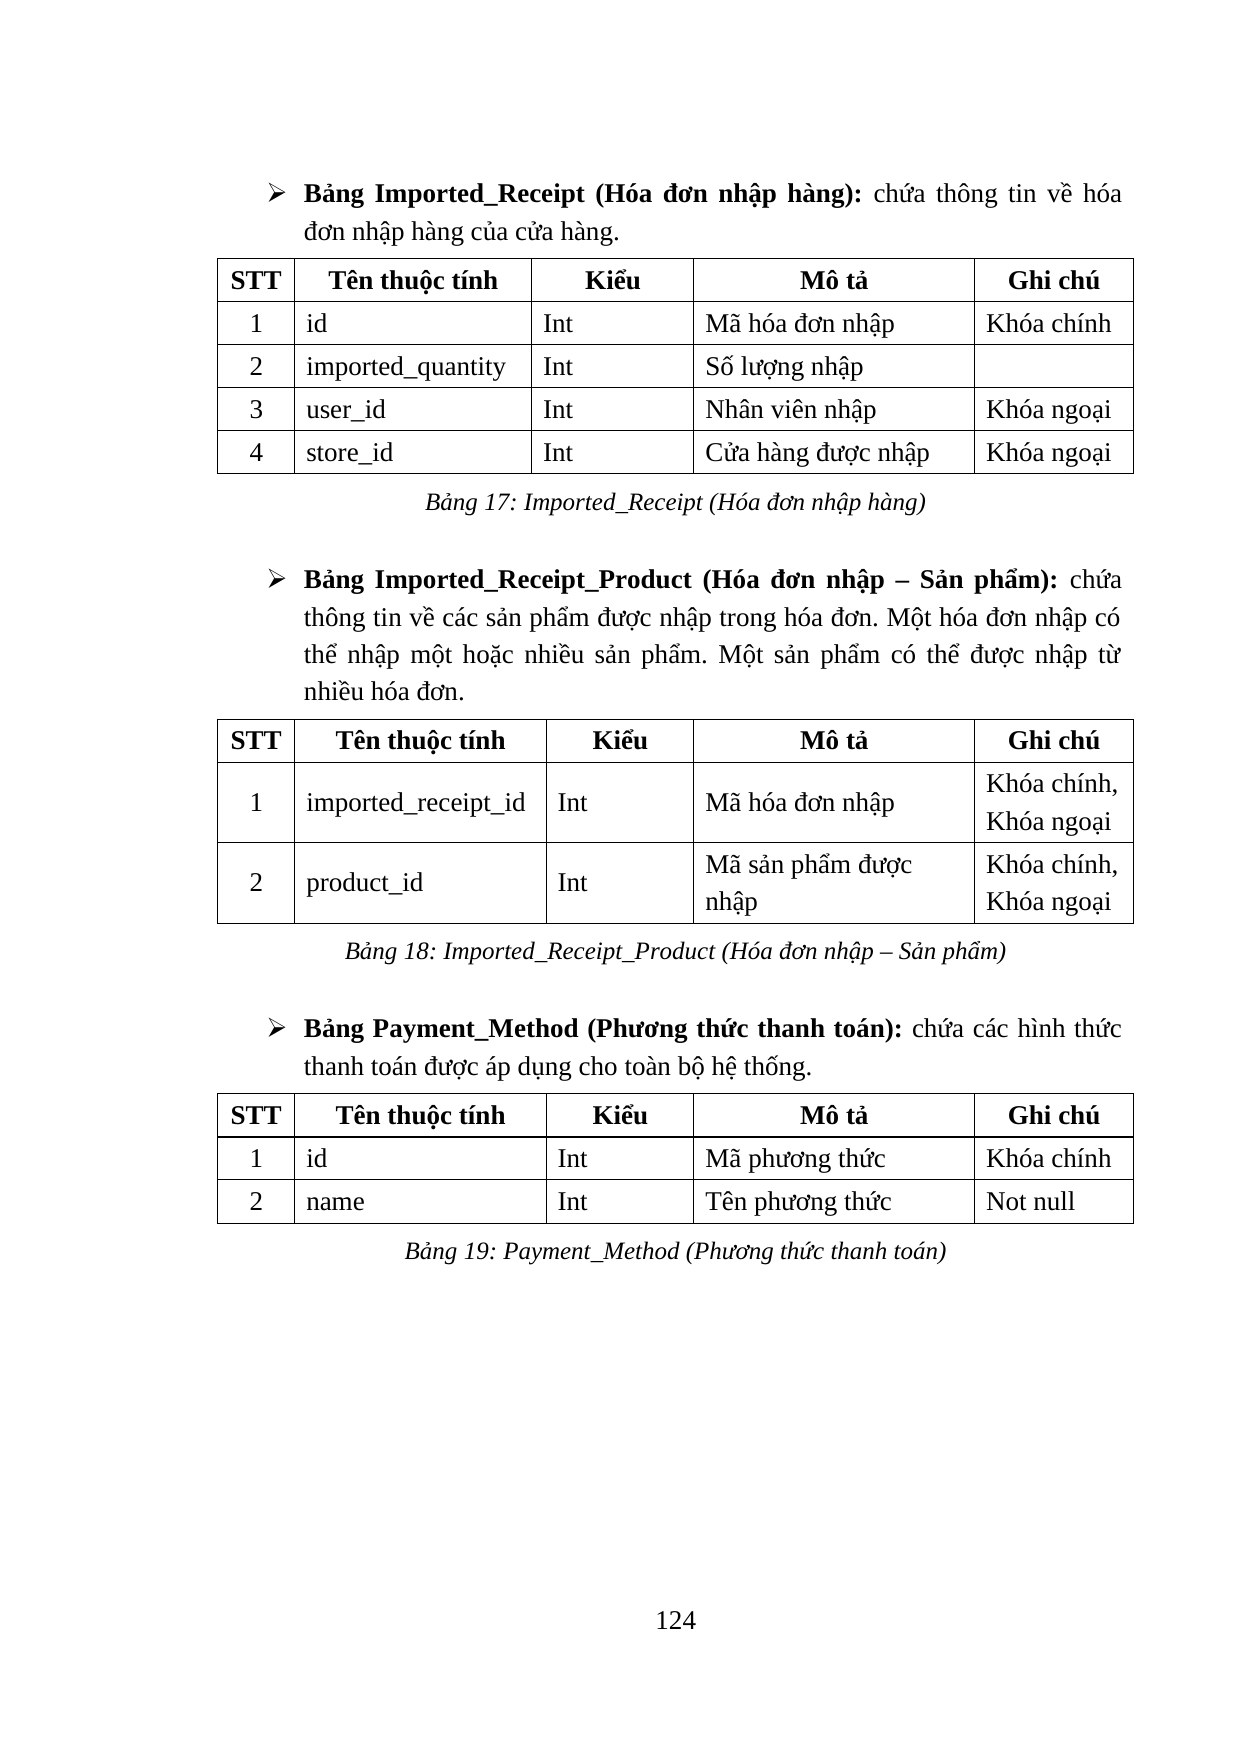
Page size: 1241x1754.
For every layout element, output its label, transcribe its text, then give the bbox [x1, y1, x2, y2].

list Bảng Imported_Receipt_Product (Hóa đơn nhập – Sản phẩm): chứa thông tin về các sản phẩm được nhập trong hóa đơn. Một hóa đơn nhập có thể nhập một hoặc nhiều sản phẩm. Một sản phẩm có thể được nhập từ nhiều hóa đơn. [266, 563, 1122, 706]
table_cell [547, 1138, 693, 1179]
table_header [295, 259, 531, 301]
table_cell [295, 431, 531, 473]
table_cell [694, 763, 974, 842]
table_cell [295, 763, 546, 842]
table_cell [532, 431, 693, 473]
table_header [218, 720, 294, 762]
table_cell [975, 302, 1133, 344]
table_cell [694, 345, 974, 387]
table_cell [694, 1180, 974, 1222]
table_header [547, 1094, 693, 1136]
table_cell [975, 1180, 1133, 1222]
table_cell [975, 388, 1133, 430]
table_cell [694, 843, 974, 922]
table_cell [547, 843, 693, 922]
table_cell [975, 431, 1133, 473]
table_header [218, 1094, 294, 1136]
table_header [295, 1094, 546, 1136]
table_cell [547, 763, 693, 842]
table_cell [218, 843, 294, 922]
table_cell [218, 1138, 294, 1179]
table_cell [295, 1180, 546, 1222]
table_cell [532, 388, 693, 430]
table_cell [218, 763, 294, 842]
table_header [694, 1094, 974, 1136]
list Bảng Payment_Method (Phương thức thanh toán): chứa các hình thức thanh toán được áp dụng cho toàn bộ hệ thống. [266, 1012, 1122, 1081]
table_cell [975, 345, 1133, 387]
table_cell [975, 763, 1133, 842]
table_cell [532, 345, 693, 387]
list Bảng Imported_Receipt (Hóa đơn nhập hàng): chứa thông tin về hóa đơn nhập hàng của cửa hàng. [266, 177, 1122, 246]
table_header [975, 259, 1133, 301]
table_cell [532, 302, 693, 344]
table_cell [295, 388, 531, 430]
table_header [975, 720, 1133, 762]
text Bảng 17: Imported_Receipt (Hóa đơn nhập hàng) [229, 487, 1122, 516]
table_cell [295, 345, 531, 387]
text Bảng 18: Imported_Receipt_Product (Hóa đơn nhập – Sản phẩm) [229, 936, 1122, 965]
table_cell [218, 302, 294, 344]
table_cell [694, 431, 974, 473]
text Bảng 19: Payment_Method (Phương thức thanh toán) [229, 1236, 1122, 1265]
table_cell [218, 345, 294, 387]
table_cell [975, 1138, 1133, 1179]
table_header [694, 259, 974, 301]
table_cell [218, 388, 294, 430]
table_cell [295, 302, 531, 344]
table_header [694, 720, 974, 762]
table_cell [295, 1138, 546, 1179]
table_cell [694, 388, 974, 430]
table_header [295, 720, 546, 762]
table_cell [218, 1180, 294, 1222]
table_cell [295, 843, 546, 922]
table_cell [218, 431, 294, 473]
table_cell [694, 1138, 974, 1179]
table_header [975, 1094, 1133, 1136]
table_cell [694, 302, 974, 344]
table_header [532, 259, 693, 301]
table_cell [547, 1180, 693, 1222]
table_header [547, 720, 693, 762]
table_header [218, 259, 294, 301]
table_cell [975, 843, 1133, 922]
